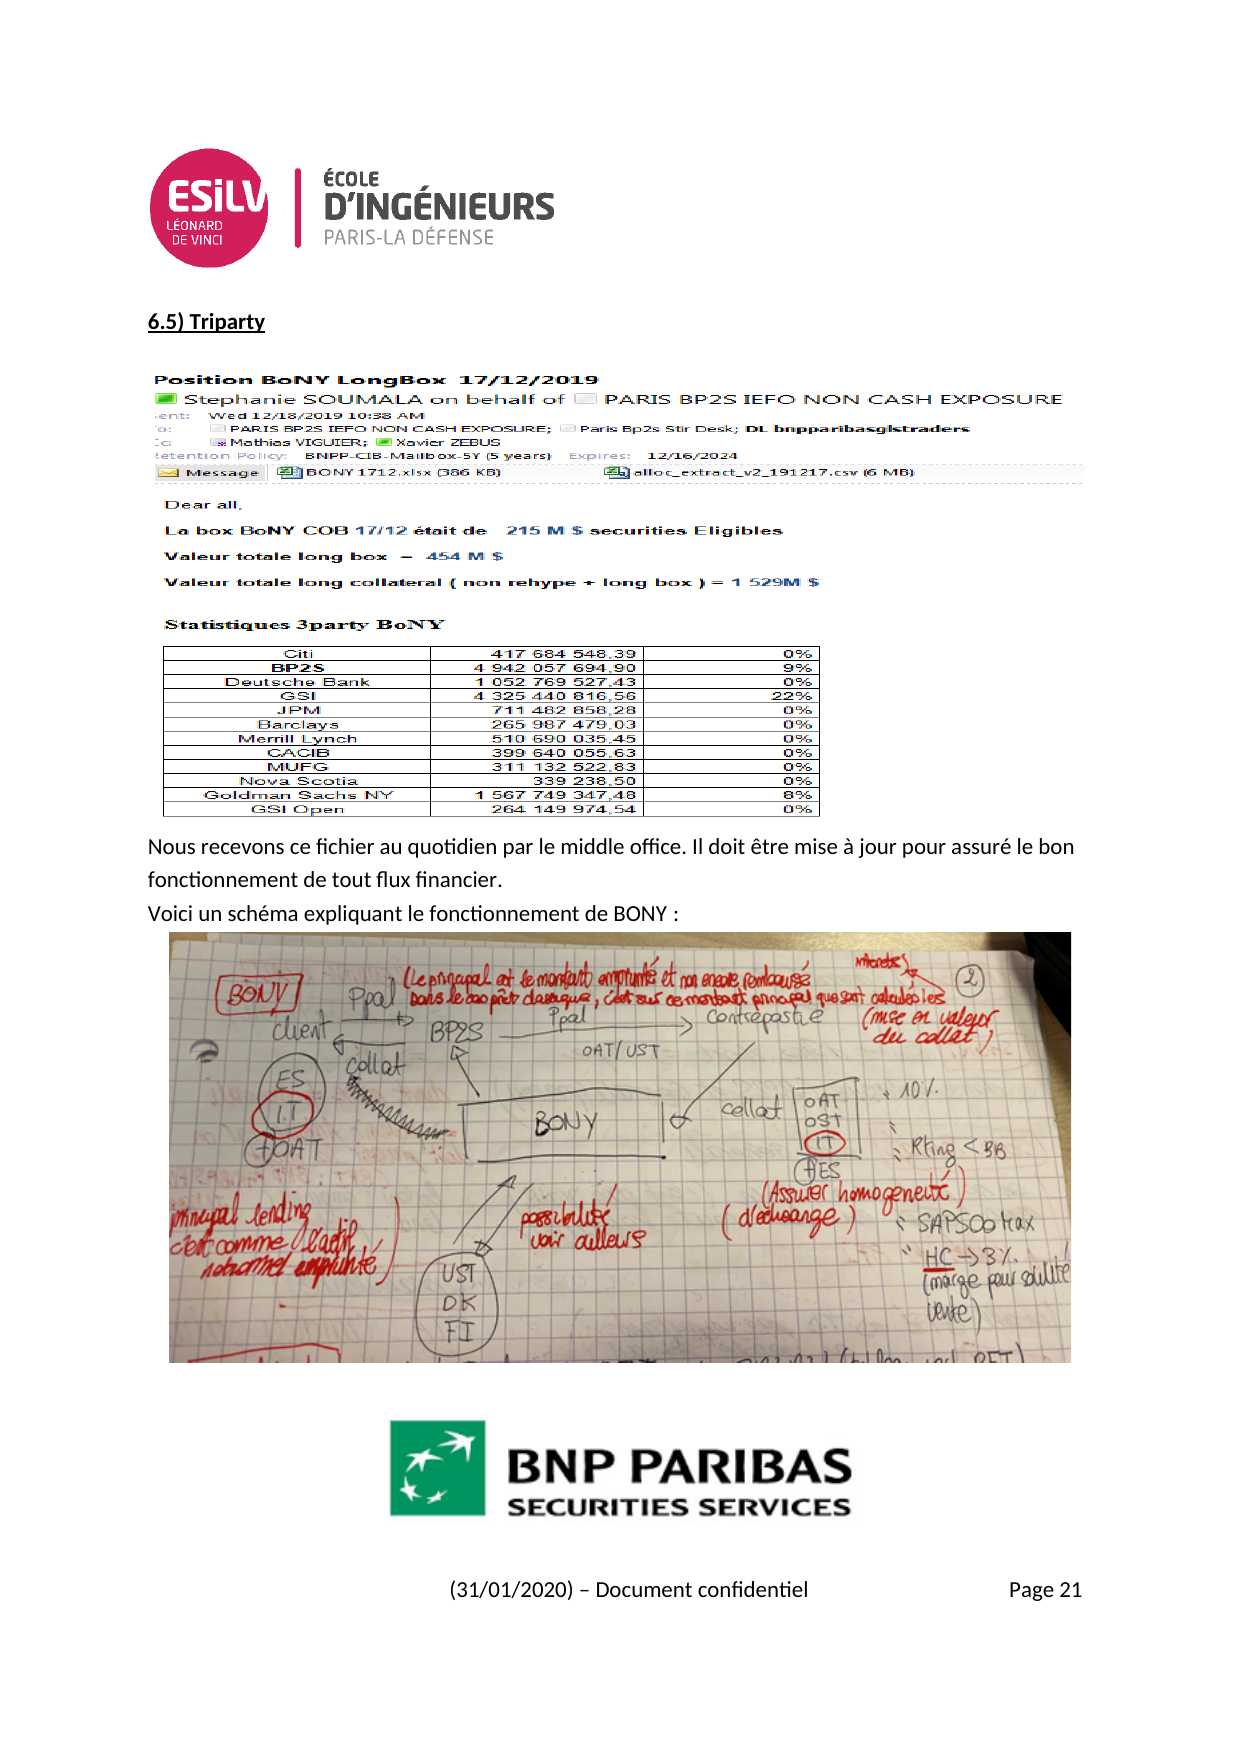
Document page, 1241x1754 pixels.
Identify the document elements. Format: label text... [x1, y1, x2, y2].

text 6.5) Triparty [148, 307, 1093, 335]
picture [147, 147, 555, 268]
text (31/01/2020) – Document confidentiel Page 21 [223, 1575, 1093, 1603]
picture [169, 932, 1072, 1363]
picture [155, 374, 1085, 827]
text Nous recevons ce fichier au quotidien par le middle office. Il doit être mise à jour pour assuré le bon fonctionnement de tout flux financier. [148, 832, 1093, 894]
text Voici un schéma expliquant le fonctionnement de BONY : [148, 899, 1093, 927]
picture [316, 1367, 924, 1570]
